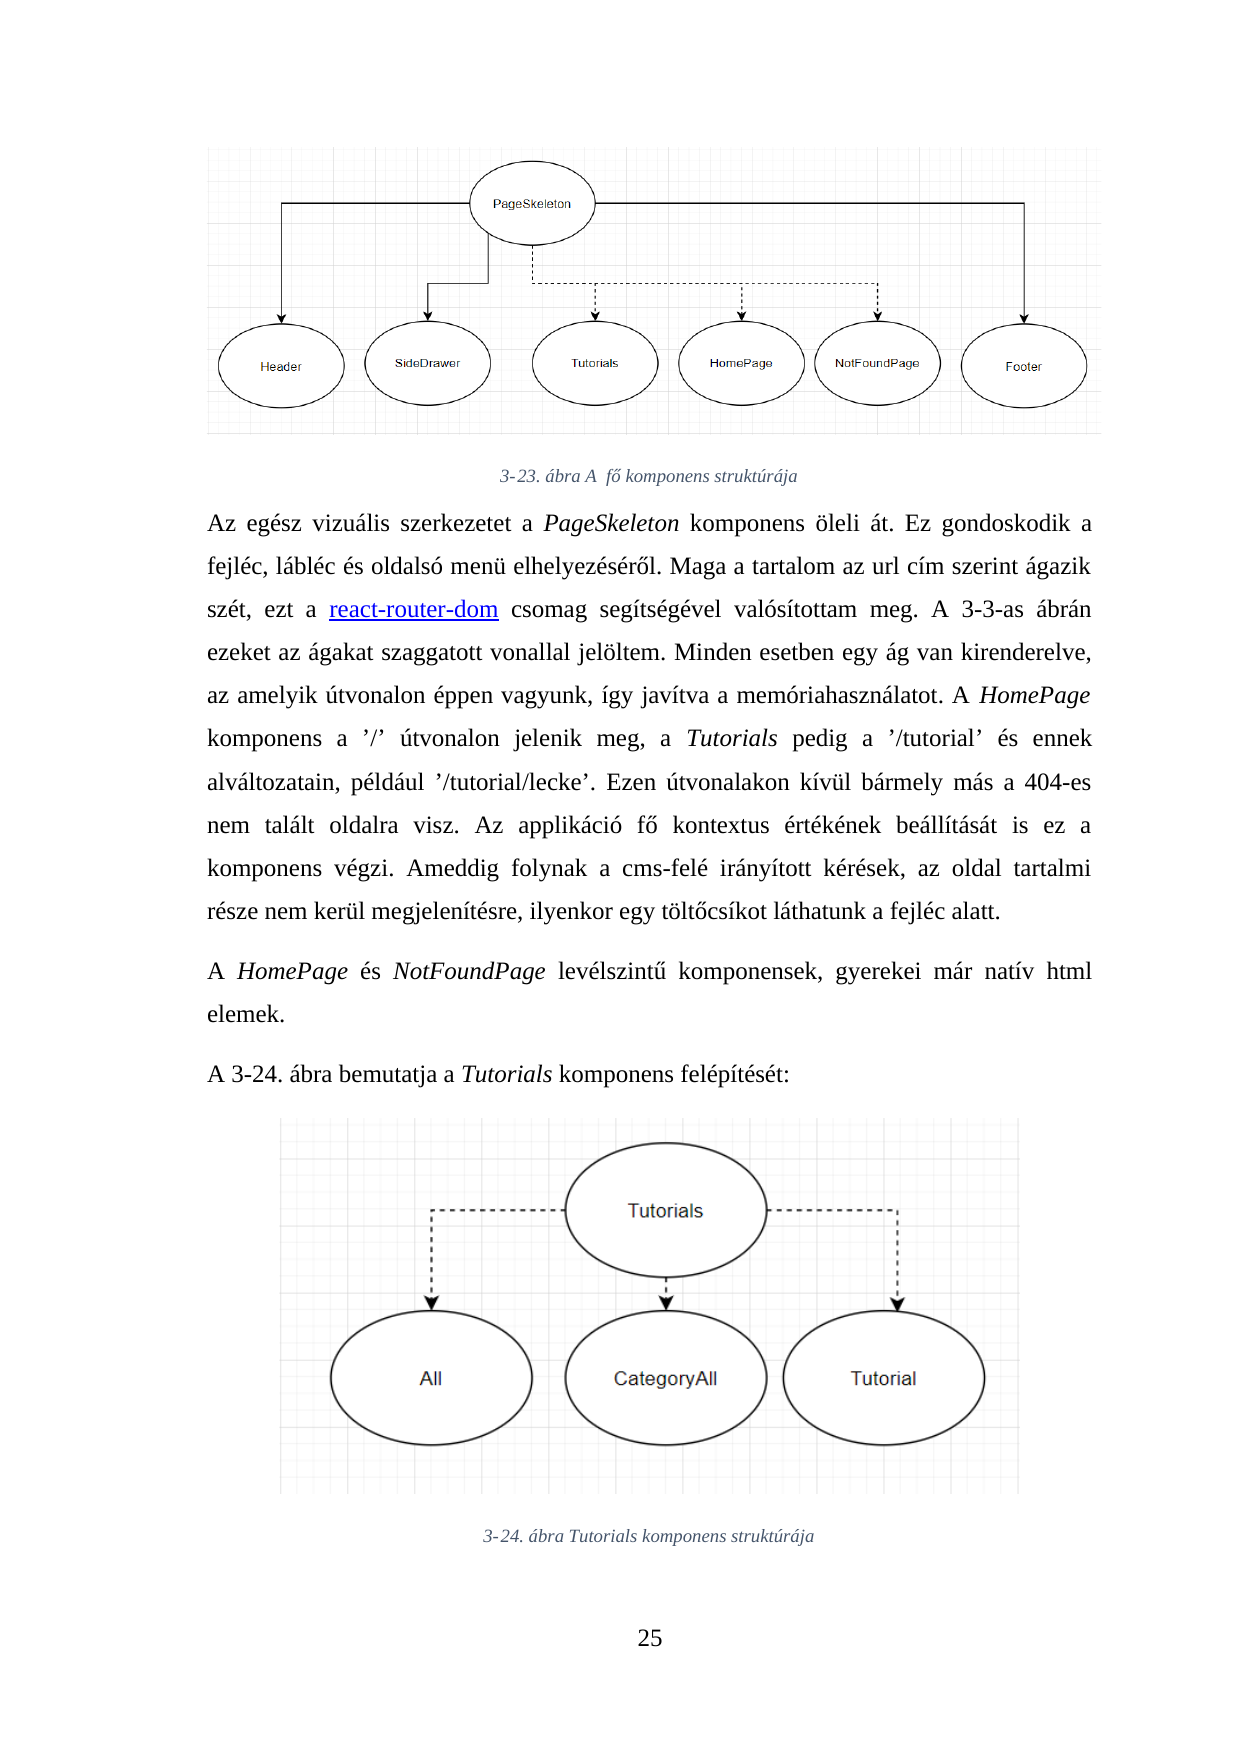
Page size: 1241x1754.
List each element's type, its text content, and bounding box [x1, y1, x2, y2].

text A HomePage és NotFoundPage levélszintű komponensek, gyerekei már natív html elemek. [207, 956, 1092, 1028]
picture [279, 1118, 1020, 1494]
text Az egész vizuális szerkezetet a PageSkeleton komponens öleli át. Ez gondoskodik a fejléc, lábléc és oldalsó menü elhelyezéséről. Maga a tartalom az url cím szerint ágazik szét, ezt a react-router-dom csomag segítségével valósítottam meg. A 3-3-as ábrán ezeket az ágakat szaggatott vonallal jelöltem. Minden esetben egy ág van kirenderelve, az amelyik útvonalon éppen vagyunk, így javítva a memóriahasználatot. A HomePage komponens a ’/’ útvonalon jelenik meg, a Tutorials pedig a ’/tutorial’ és ennek alváltozatain, például ’/tutorial/lecke’. Ezen útvonalakon kívül bármely más a 404-es nem talált oldalra visz. Az applikáció fő kontextus értékének beállítását is ez a komponens végzi. Ameddig folynak a cms-felé irányított kérések, az oldal tartalmi része nem kerül megjelenítésre, ilyenkor egy töltőcsíkot láthatunk a fejléc alatt. [207, 508, 1092, 925]
picture [206, 147, 1102, 435]
